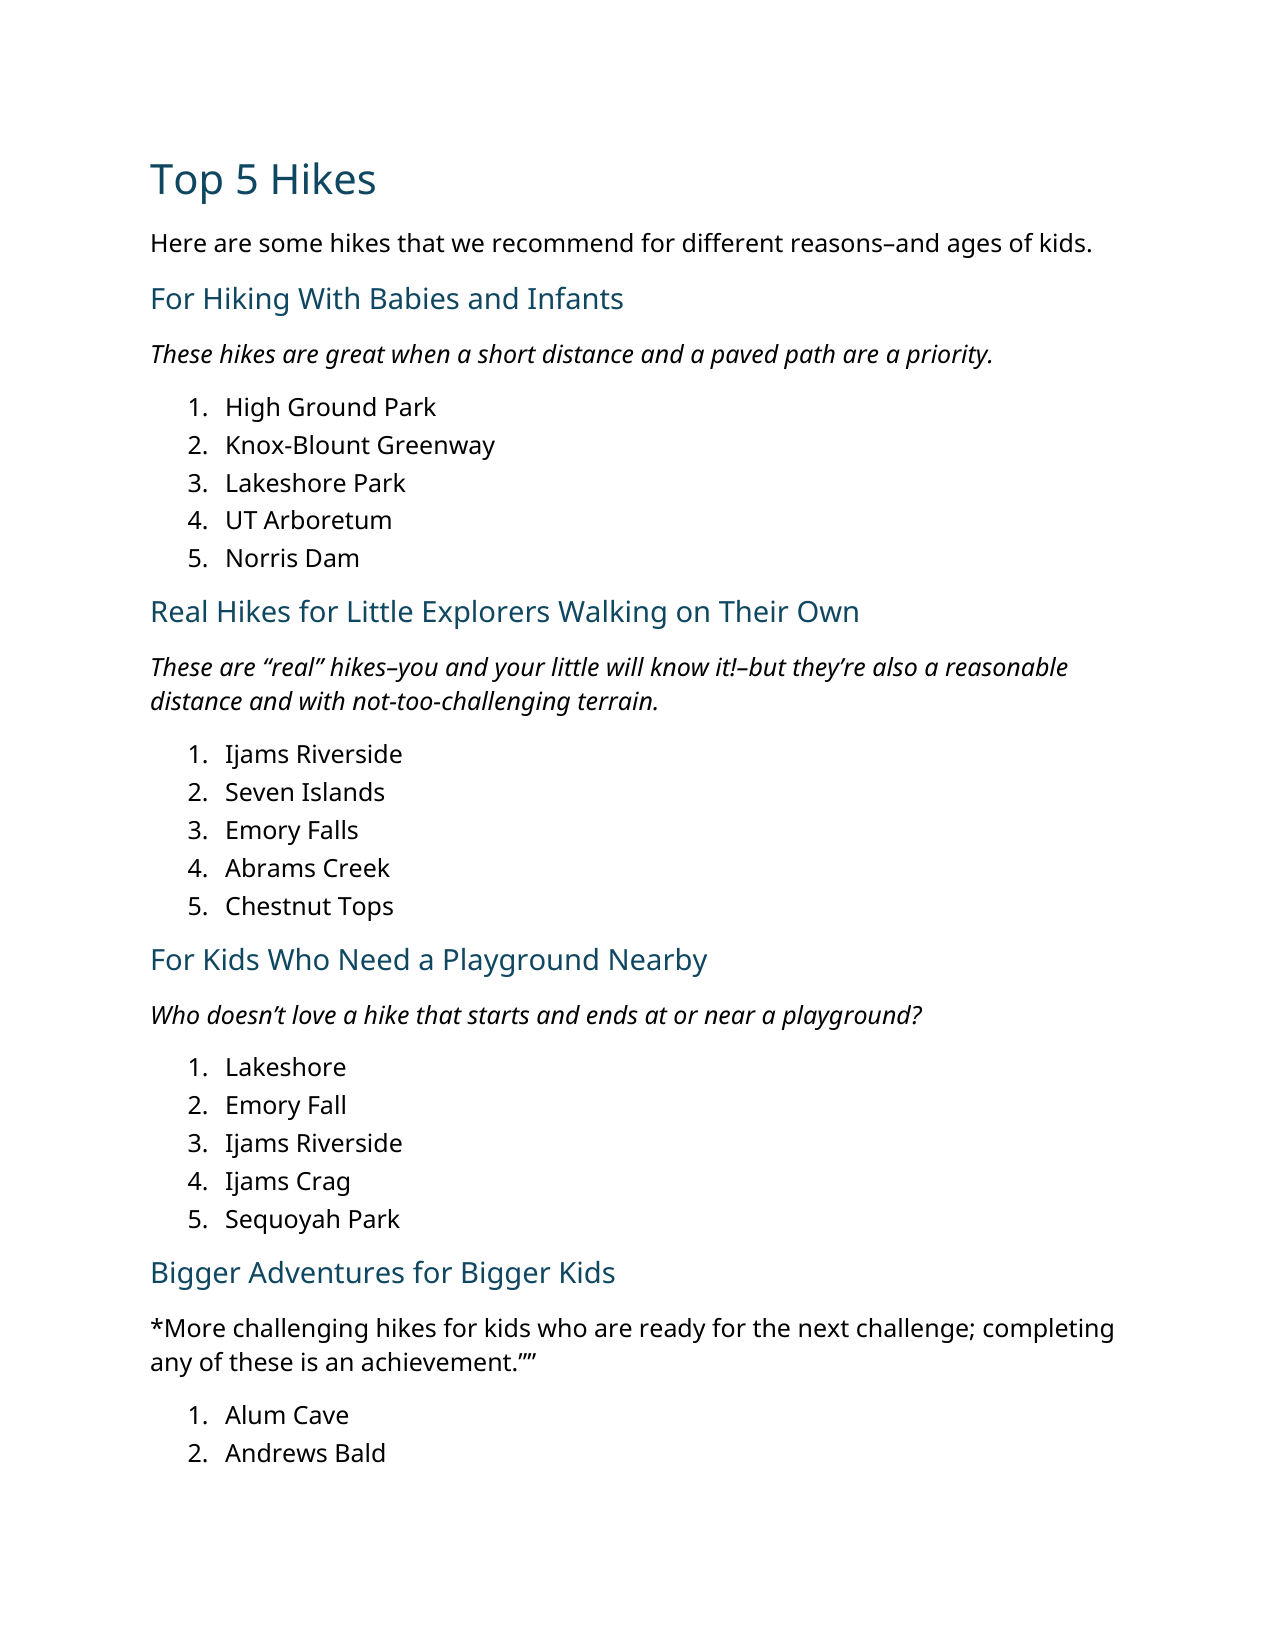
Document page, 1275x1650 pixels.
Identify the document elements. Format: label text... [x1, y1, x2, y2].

text Who doesn’t love a hike that starts and ends at or near a playground? [150, 997, 1125, 1031]
text These hikes are great when a short distance and a paved path are a priority. [150, 337, 1125, 371]
list Norris Dam [187, 541, 1125, 575]
list Ijams Crag [187, 1163, 1125, 1198]
text These are “real” hikes–you and your little will know it!–but they’re also a reasonable distance and with not-too-challenging terrain. [150, 650, 1125, 718]
subtitle For Hiking With Babies and Infants [150, 278, 1125, 318]
list Alum Cave [187, 1397, 1125, 1431]
subtitle Bigger Adventures for Bigger Kids [150, 1252, 1125, 1292]
list UT Arboretum [187, 503, 1125, 537]
list Abrams Creek [187, 850, 1125, 884]
subtitle Real Hikes for Little Explorers Walking on Their Own [150, 592, 1125, 631]
subtitle Top 5 Hikes [150, 150, 1125, 207]
text Here are some hikes that we recommend for different reasons–and ages of kids. [150, 226, 1125, 259]
subtitle For Kids Who Need a Playground Nearby [150, 939, 1125, 978]
list Lakeshore [187, 1050, 1125, 1084]
list Emory Fall [187, 1088, 1125, 1122]
list Ijams Riverside [187, 737, 1125, 771]
list Ijams Riverside [187, 1126, 1125, 1160]
list Knox-Blount Greenway [187, 427, 1125, 461]
list Seven Islands [187, 775, 1125, 809]
text *More challenging hikes for kids who are ready for the next challenge; completing any of these is an achievement.”” [150, 1311, 1125, 1379]
list High Ground Park [187, 389, 1125, 424]
list Lakeshore Park [187, 465, 1125, 499]
list Andrews Bald [187, 1435, 1125, 1469]
list Chestnut Tops [187, 888, 1125, 922]
list Sequoyah Park [187, 1201, 1125, 1235]
list Emory Falls [187, 812, 1125, 847]
